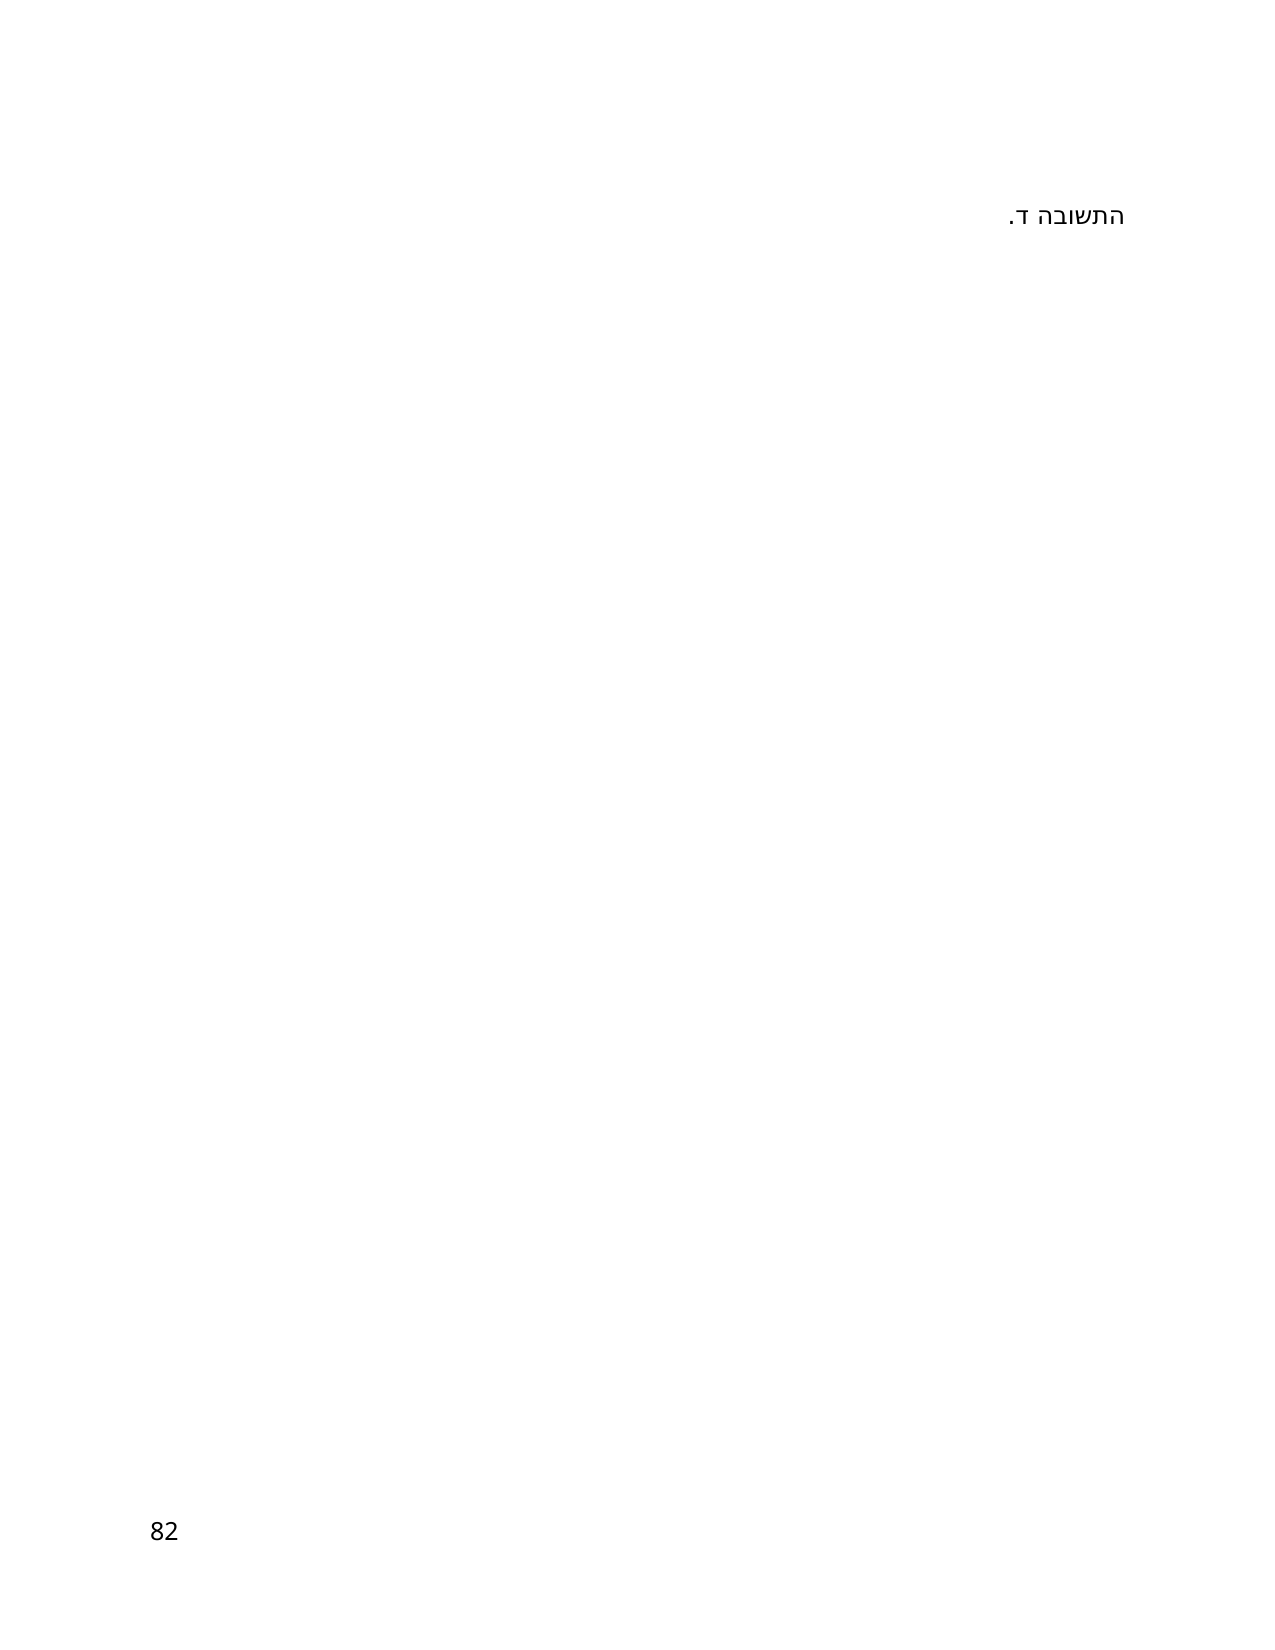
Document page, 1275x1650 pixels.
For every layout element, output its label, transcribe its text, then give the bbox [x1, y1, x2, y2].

text התשובה ד. [150, 201, 1125, 230]
